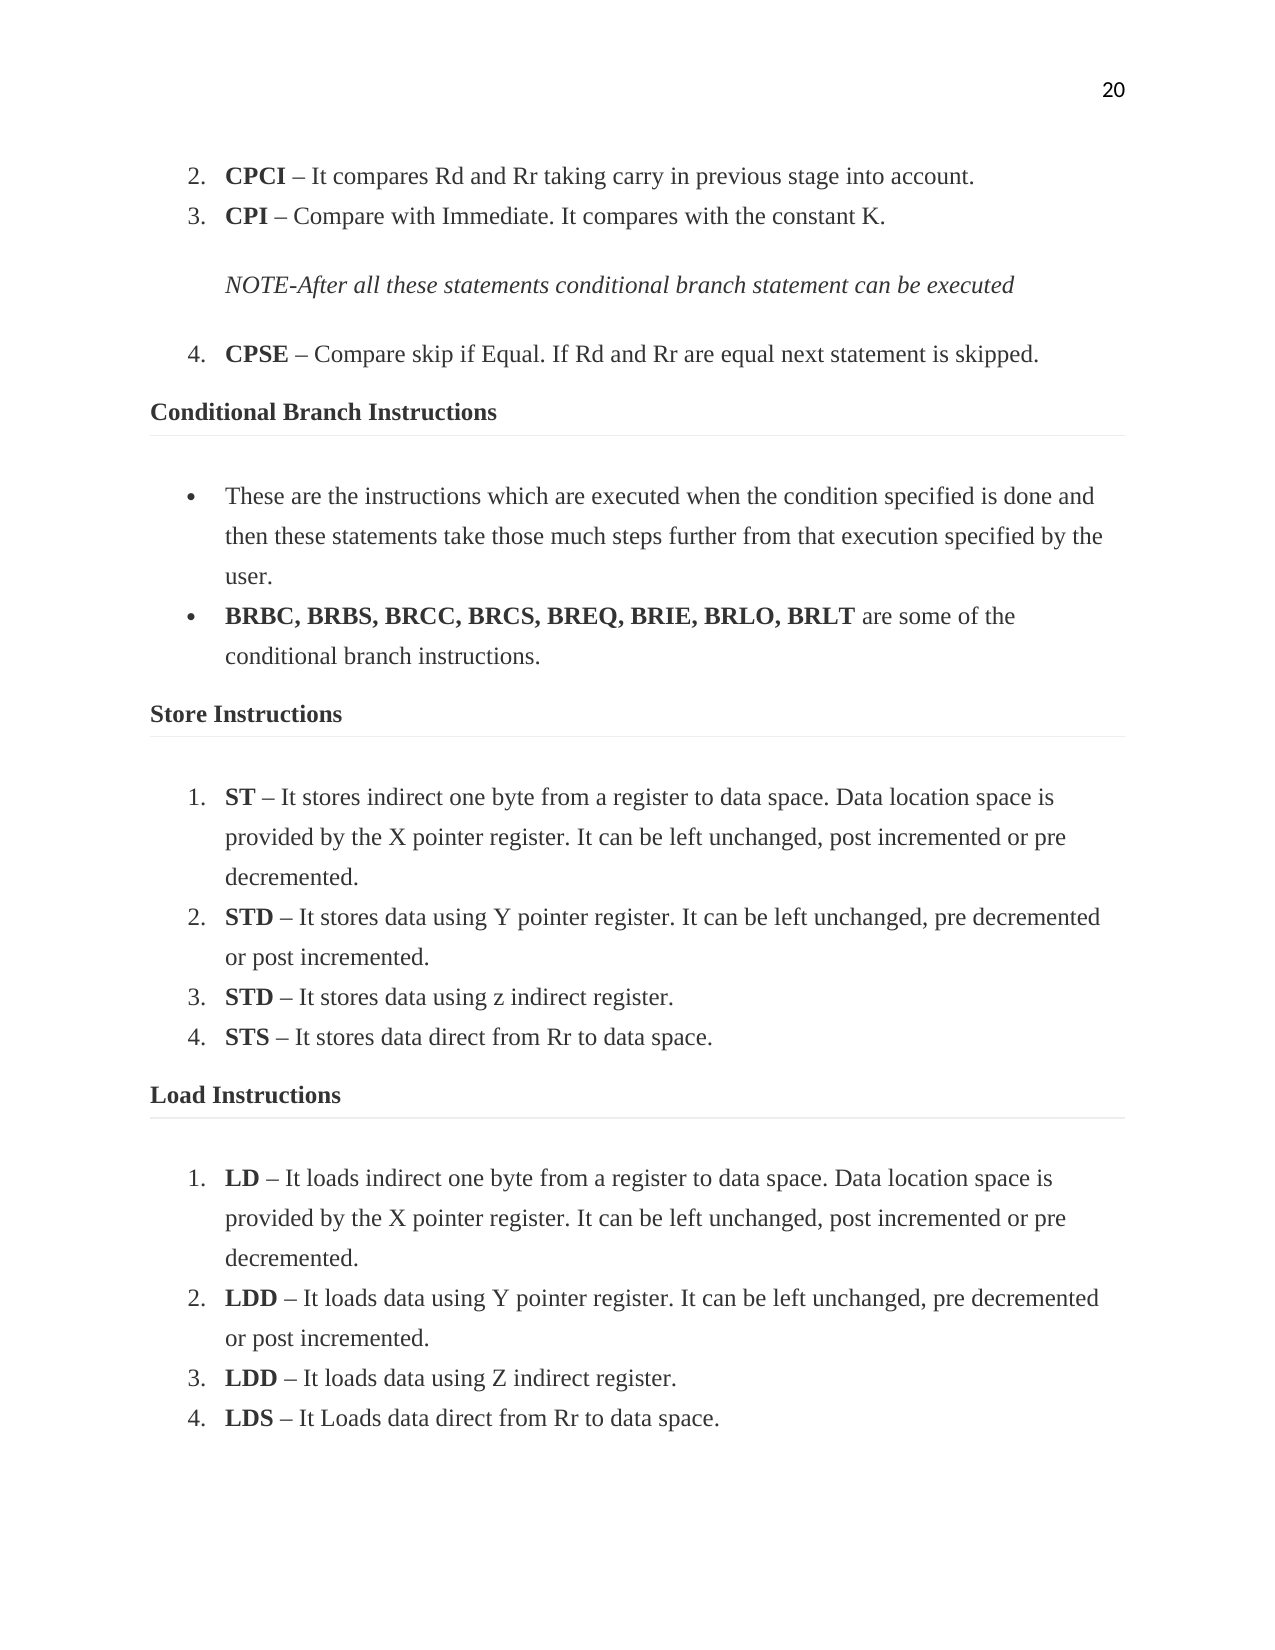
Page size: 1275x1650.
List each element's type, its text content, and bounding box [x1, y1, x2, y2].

list CPI – Compare with Immediate. It compares with the constant K. [187, 190, 1125, 230]
subtitle Conditional Branch Instructions [150, 397, 1125, 435]
text NOTE-After all these statements conditional branch statement can be executed [225, 259, 1125, 299]
list LDD – It loads data using Z indirect register. [187, 1352, 1125, 1392]
list LD – It loads indirect one byte from a register to data space. Data location space is provided by the X pointer register. It can be left unchanged, post incremented or pre decremented. [187, 1152, 1125, 1272]
list CPSE – Compare skip if Equal. If Rd and Rr are equal next statement is skipped. [187, 328, 1125, 368]
list LDS – It Loads data direct from Rr to data space. [187, 1392, 1125, 1432]
list STD – It stores data using z indirect register. [187, 971, 1125, 1011]
list STD – It stores data using Y pointer register. It can be left unchanged, pre decremented or post incremented. [187, 891, 1125, 971]
subtitle Store Instructions [150, 699, 1125, 736]
list STS – It stores data direct from Rr to data space. [187, 1011, 1125, 1051]
list LDD – It loads data using Y pointer register. It can be left unchanged, pre decremented or post incremented. [187, 1272, 1125, 1352]
list BRBC, BRBS, BRCC, BRCS, BREQ, BRIE, BRLO, BRLT are some of the conditional branch instructions. [187, 589, 1125, 669]
list CPCI – It compares Rd and Rr taking carry in previous stage into account. [187, 150, 1125, 190]
subtitle Load Instructions [150, 1080, 1125, 1117]
list ST – It stores indirect one byte from a register to data space. Data location space is provided by the X pointer register. It can be left unchanged, post incremented or pre decremented. [187, 771, 1125, 891]
list These are the instructions which are executed when the condition specified is done and then these statements take those much steps further from that execution specified by the user. [187, 469, 1125, 589]
